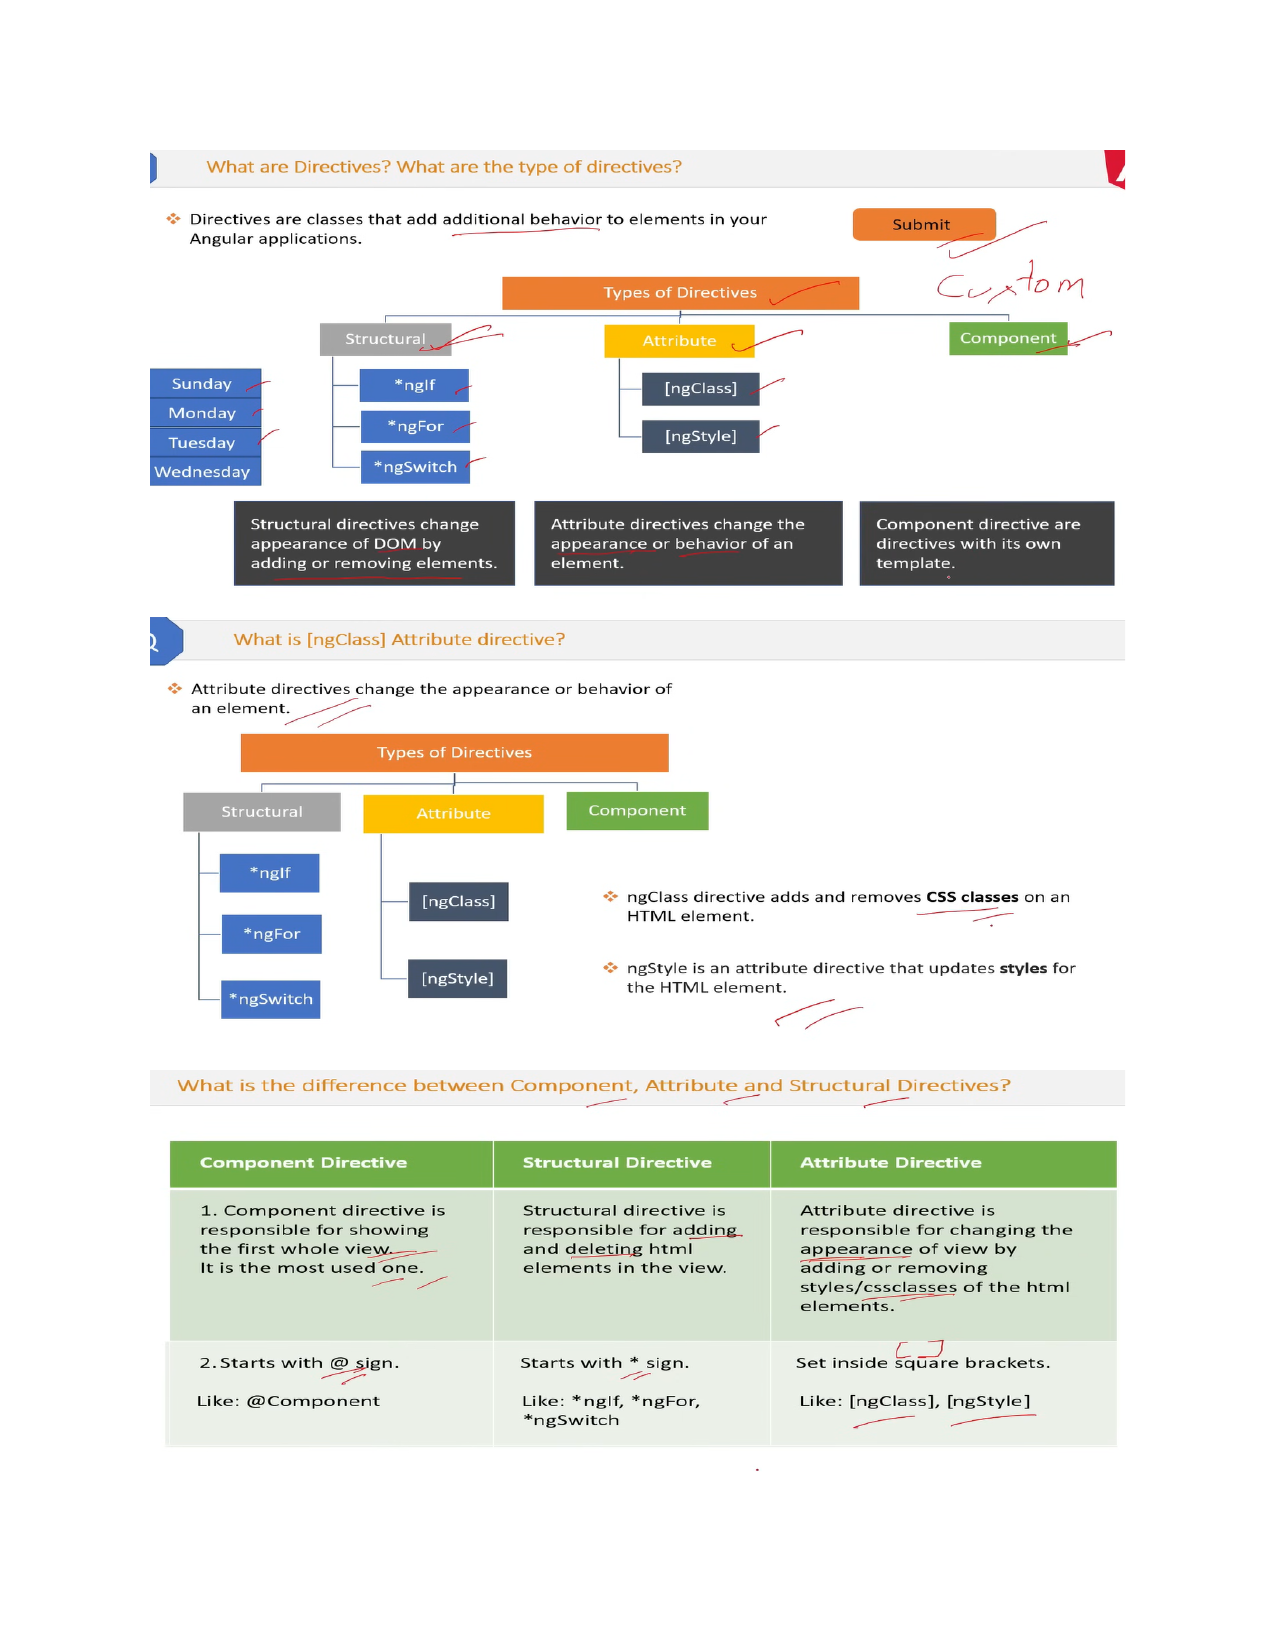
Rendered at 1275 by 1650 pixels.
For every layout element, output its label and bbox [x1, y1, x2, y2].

picture [150, 150, 1125, 599]
picture [150, 1070, 1125, 1472]
picture [150, 617, 1125, 1052]
